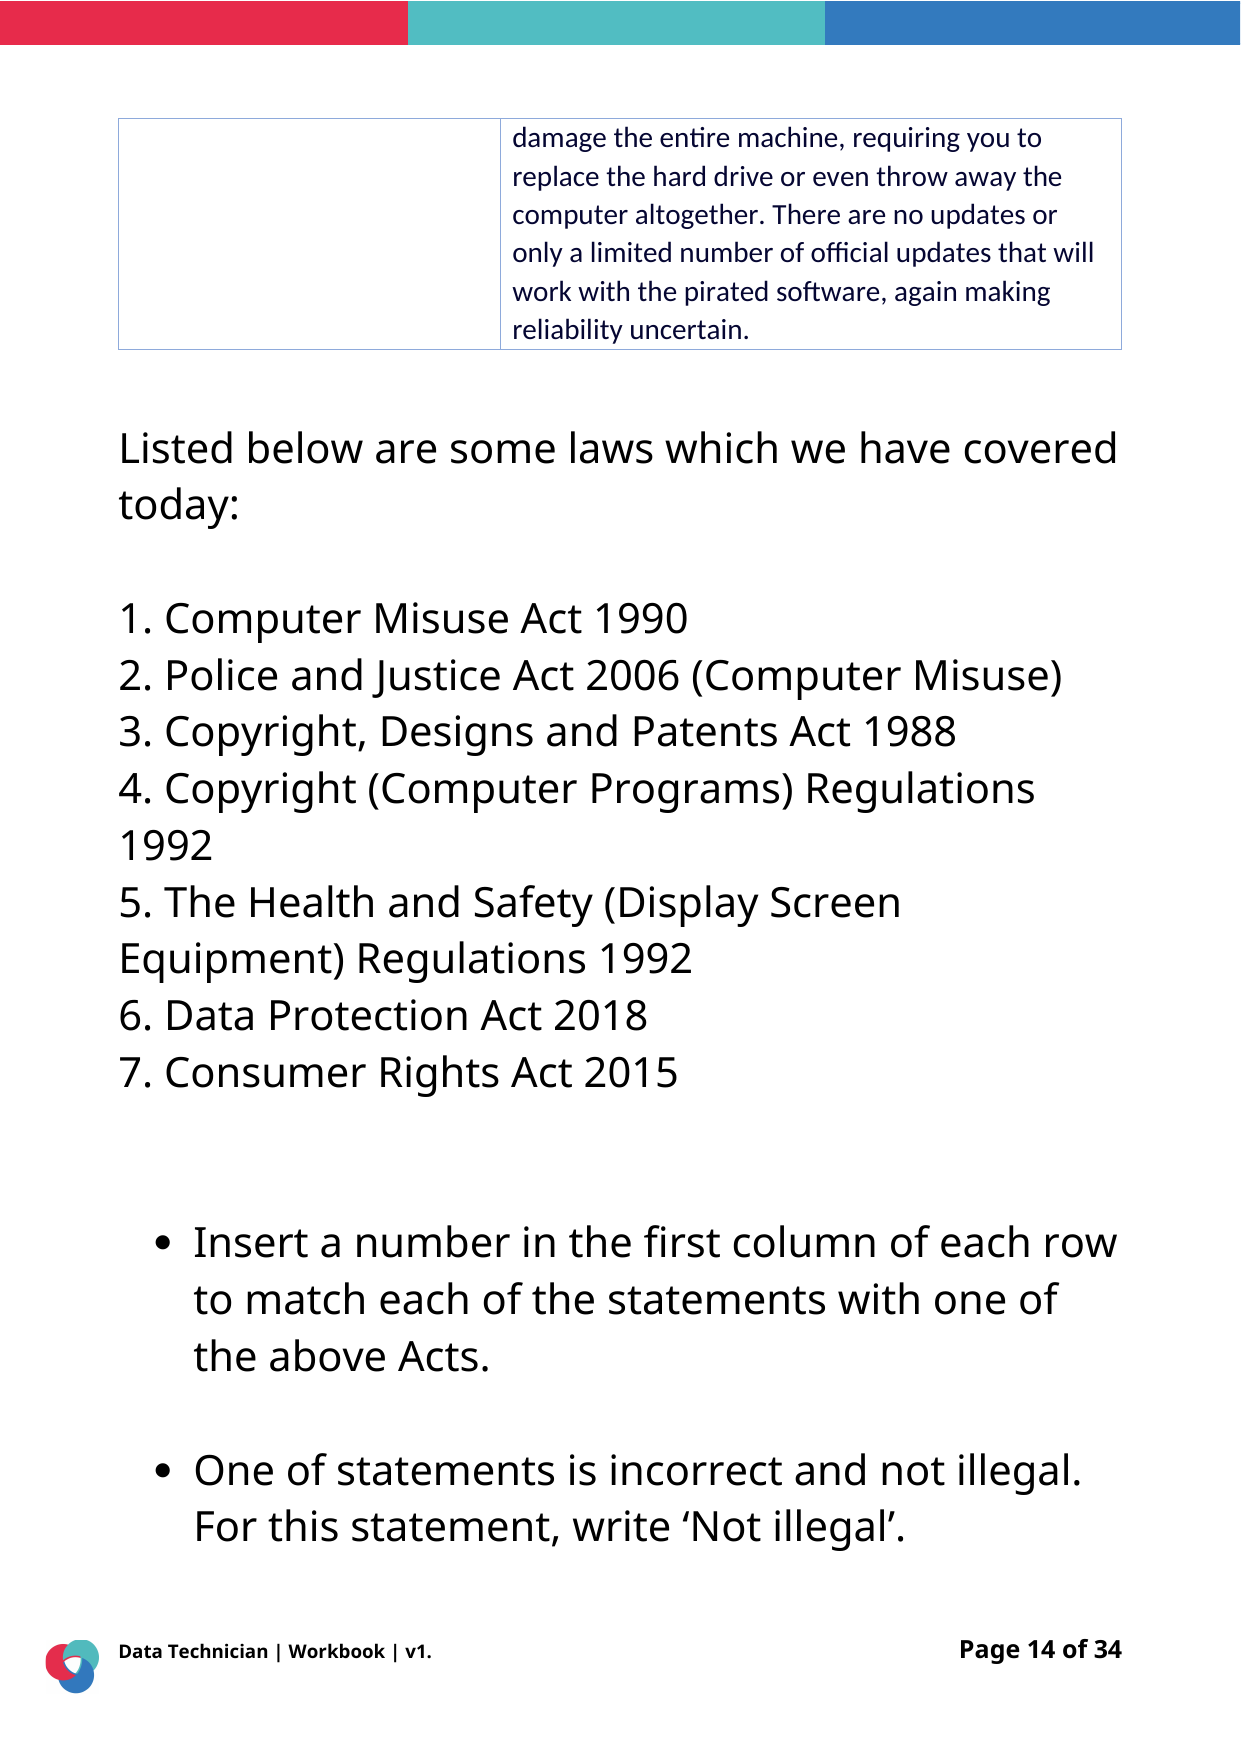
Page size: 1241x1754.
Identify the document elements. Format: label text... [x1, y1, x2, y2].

text Listed below are some laws which we have covered today: [118, 418, 1122, 532]
picture [45, 1640, 100, 1694]
text 4. Copyright (Computer Programs) Regulations 1992 [118, 759, 1122, 873]
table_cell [501, 119, 1121, 349]
text 5. The Health and Safety (Display Screen Equipment) Regulations 1992 [118, 873, 1122, 986]
list One of statements is incorrect and not illegal. For this statement, write ‘Not illegal’. [156, 1440, 1122, 1554]
text 3. Copyright, Designs and Patents Act 1988 [118, 702, 1122, 759]
text 2. Police and Justice Act 2006 (Computer Misuse) [118, 646, 1122, 702]
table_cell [119, 119, 500, 349]
text 6. Data Protection Act 2018 [118, 986, 1122, 1043]
list Insert a number in the first column of each row to match each of the statements with one of the above Acts. [156, 1213, 1122, 1383]
text 1. Computer Misuse Act 1990 [118, 589, 1122, 646]
text 7. Consumer Rights Act 2015 [118, 1043, 1122, 1100]
